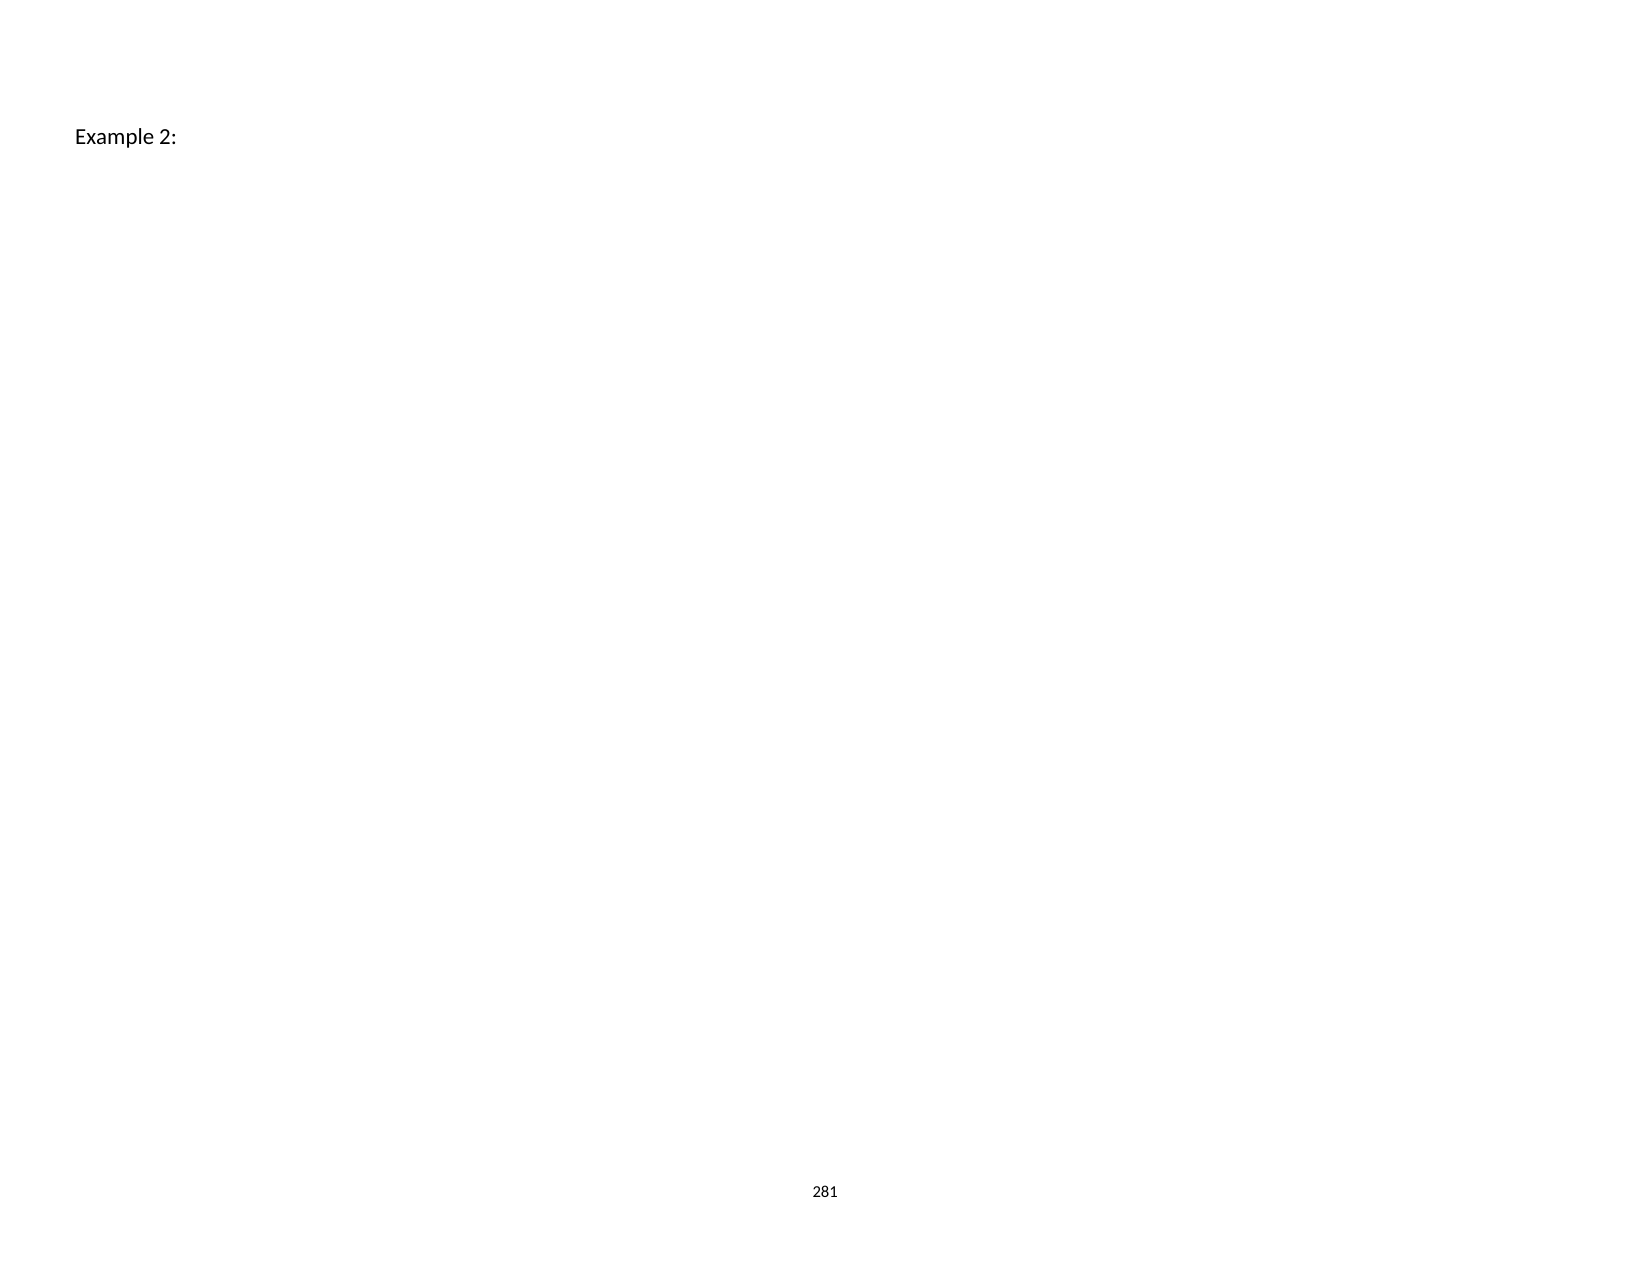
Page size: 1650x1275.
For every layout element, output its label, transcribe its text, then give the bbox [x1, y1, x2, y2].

text Example 2: [75, 122, 1575, 150]
